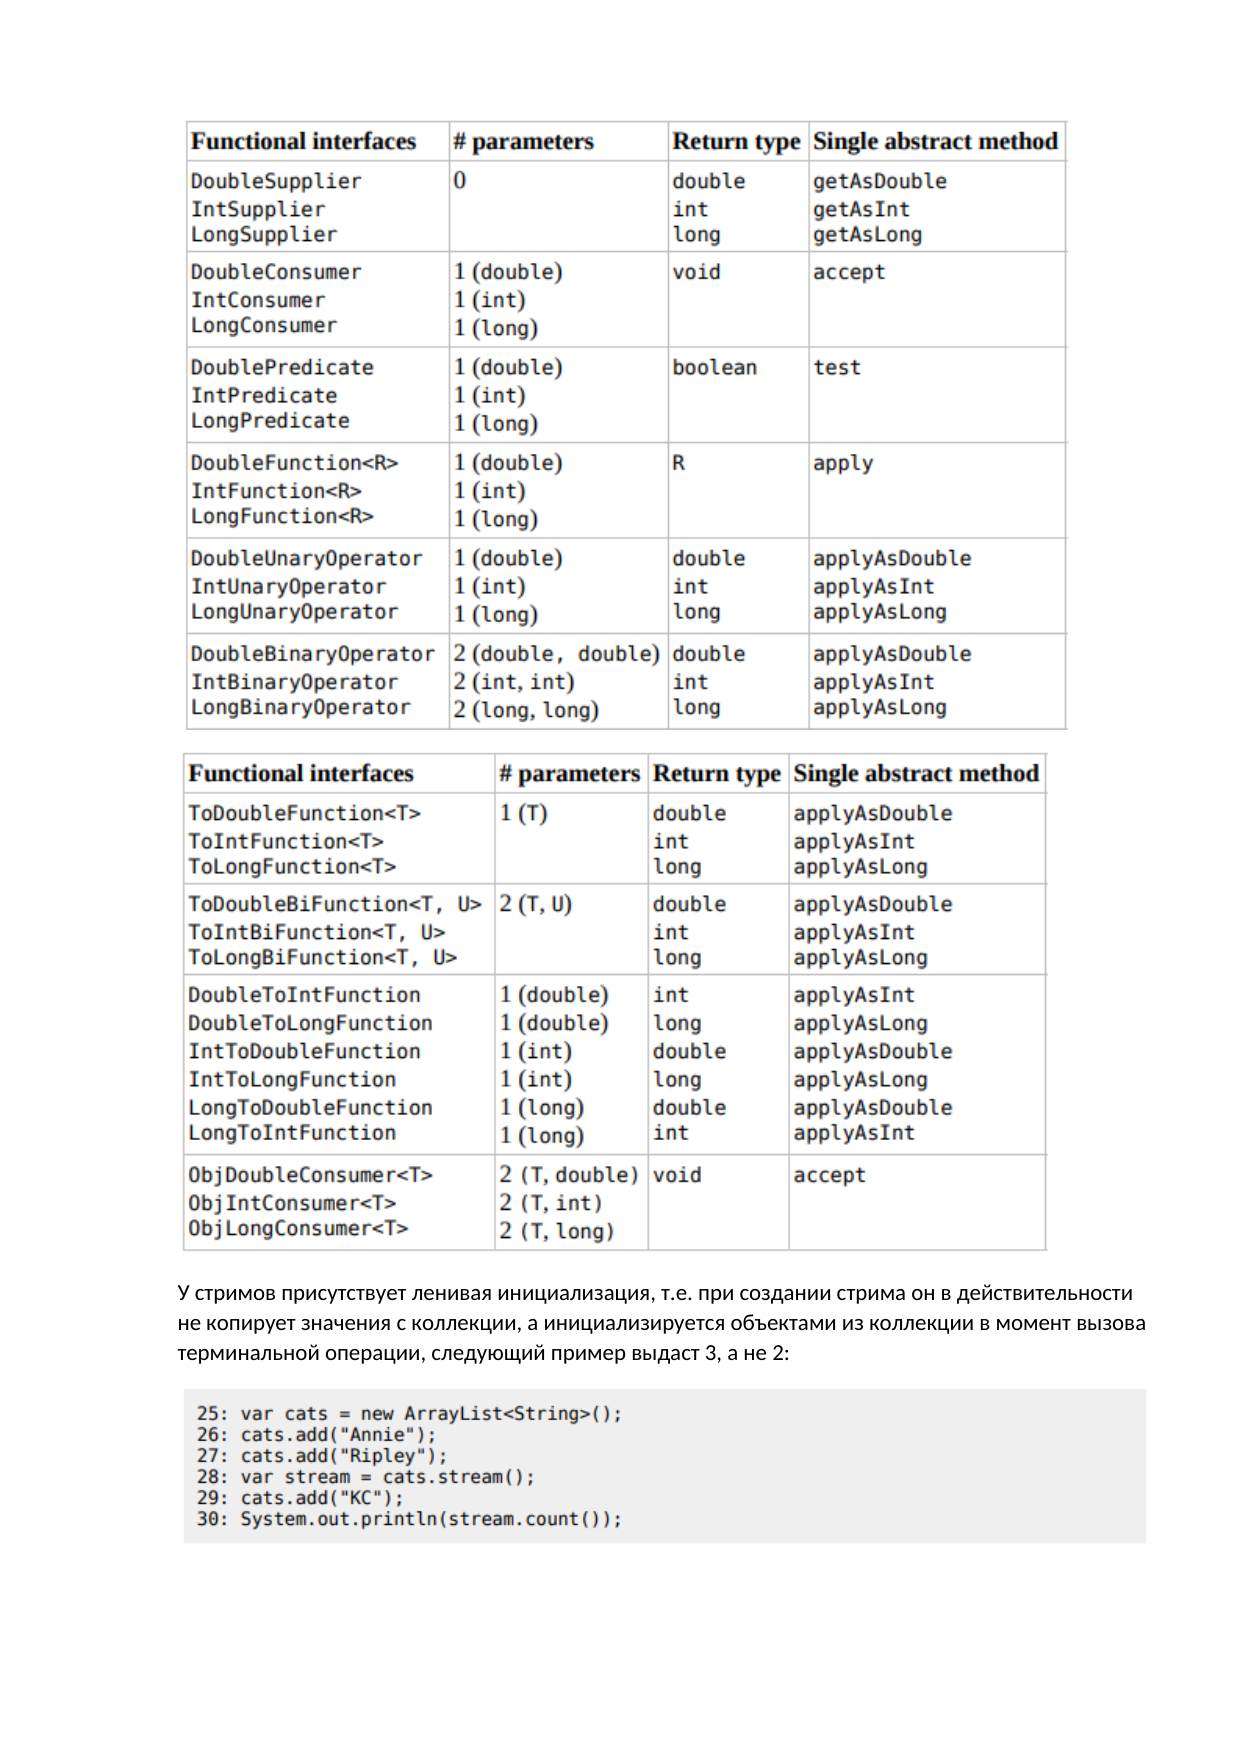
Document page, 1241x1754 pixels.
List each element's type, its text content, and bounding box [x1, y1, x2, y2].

text У стримов присутствует ленивая инициализация, т.е. при создании стрима он в действительности не копирует значения с коллекции, а инициализируется объектами из коллекции в момент вызова терминальной операции, следующий пример выдаст 3, а не 2: [177, 1278, 1152, 1366]
picture [177, 1385, 1152, 1552]
picture [177, 118, 1076, 730]
picture [177, 748, 1056, 1259]
